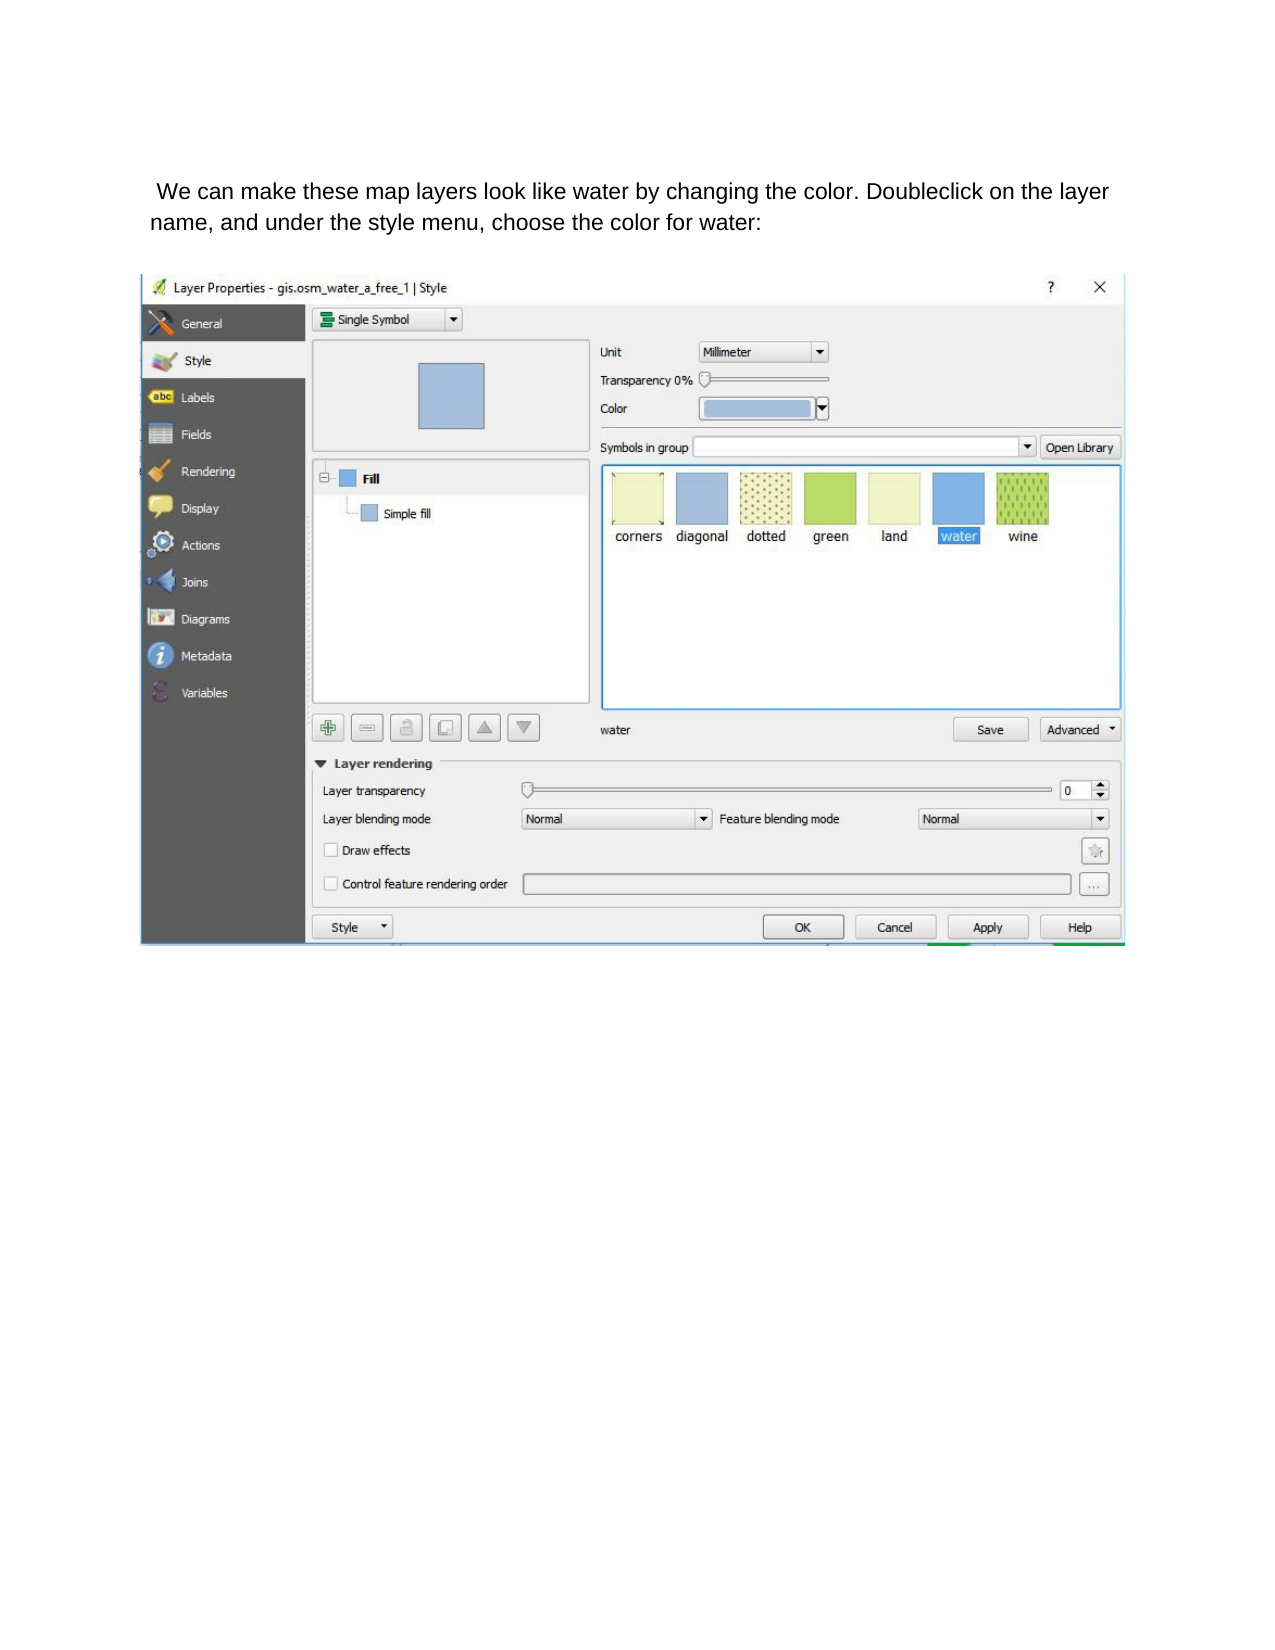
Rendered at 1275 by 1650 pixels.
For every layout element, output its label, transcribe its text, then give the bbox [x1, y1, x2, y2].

picture [139, 274, 1125, 946]
text We can make these map layers look like water by changing the color. Double­click on the layer name, and under the style menu, choose the color for water: [150, 178, 1127, 236]
